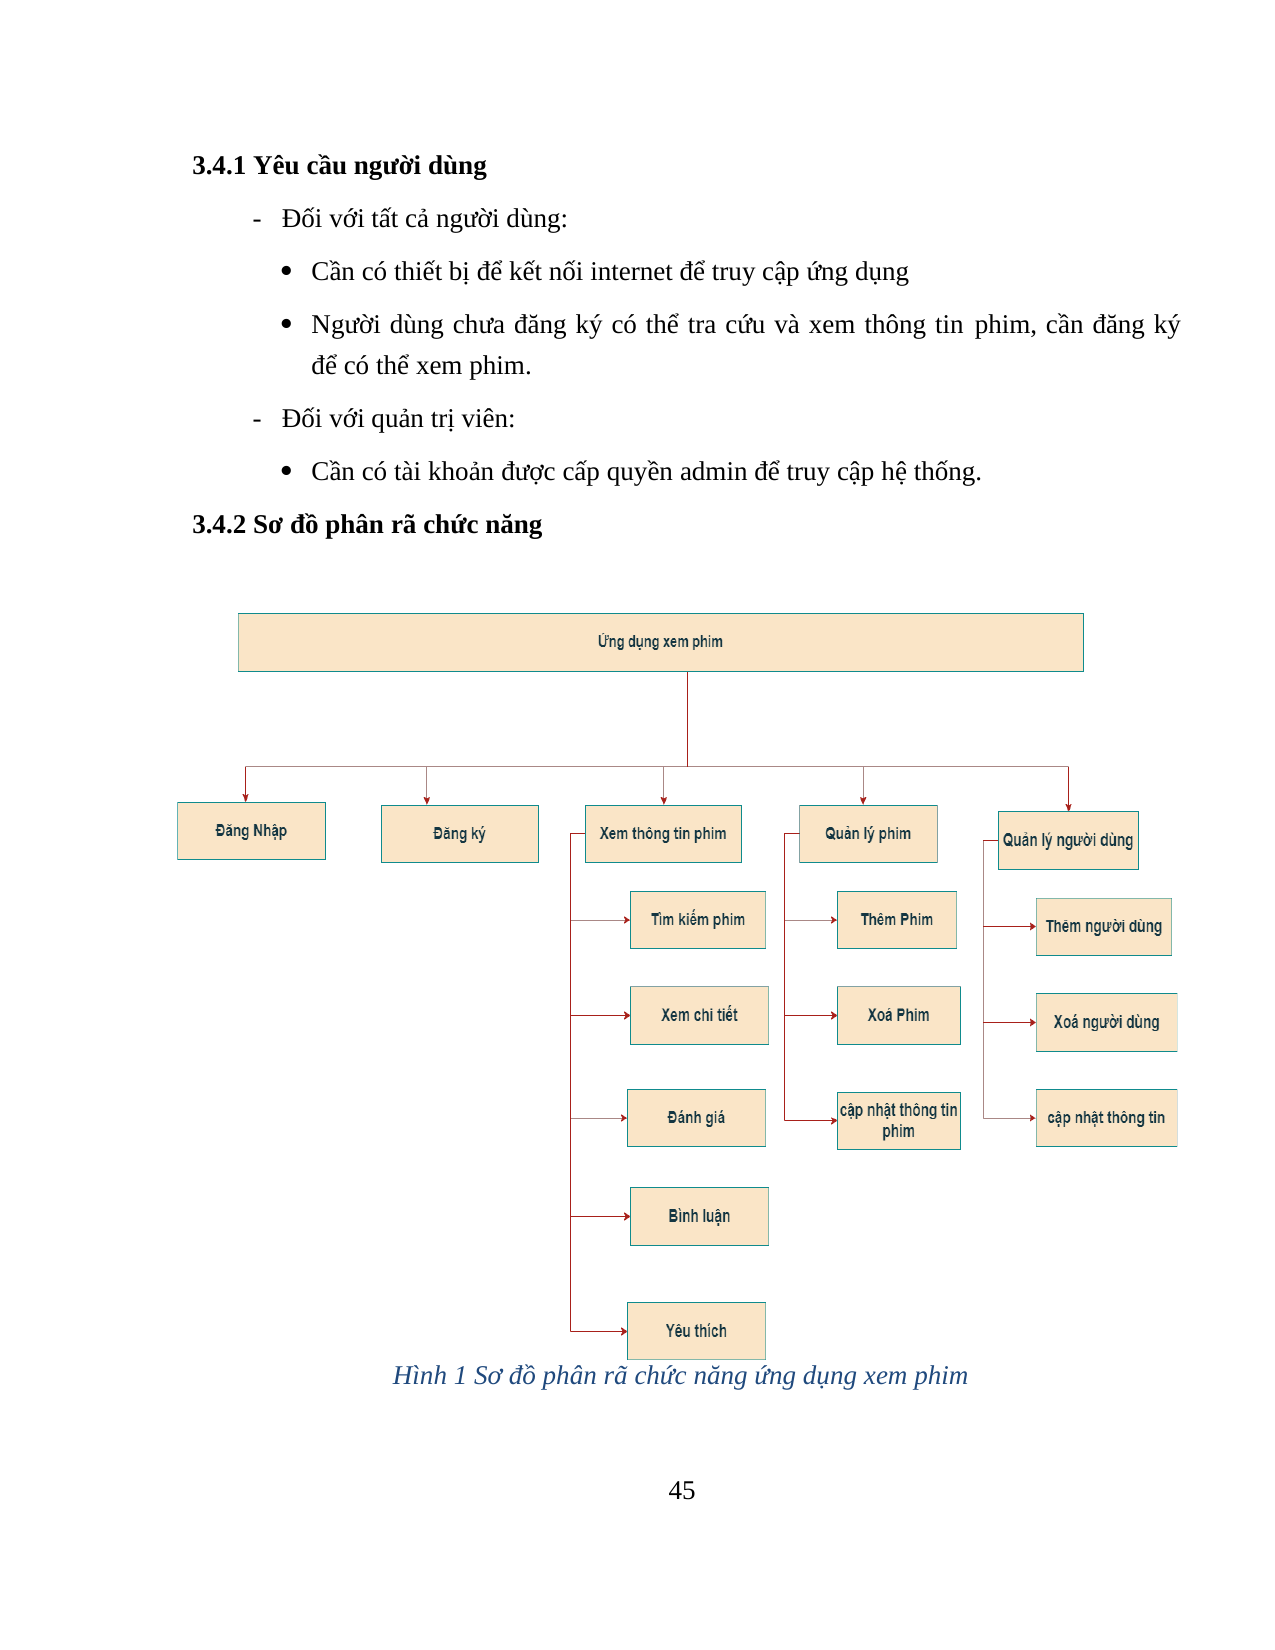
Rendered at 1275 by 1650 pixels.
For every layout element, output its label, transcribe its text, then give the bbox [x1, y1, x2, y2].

list Người dùng chưa đăng ký có thể tra cứu và xem thông tin phim, cần đăng ký để có thể xem phim. [282, 308, 1181, 380]
picture [177, 613, 1178, 1360]
text Yêu cầu người dùng [133, 149, 1186, 180]
list Cần có tài khoản được cấp quyền admin để truy cập hệ thống. [282, 454, 1181, 486]
text Sơ đồ phân rã chức năng [133, 508, 1186, 539]
list Đối với tất cả người dùng: [252, 202, 1186, 233]
list Đối với quản trị viên: [252, 402, 1186, 433]
text Hình 1 Sơ đồ phân rã chức năng ứng dụng xem phim [177, 1359, 1186, 1390]
list Cần có thiết bị để kết nối internet để truy cập ứng dụng [282, 255, 1181, 286]
